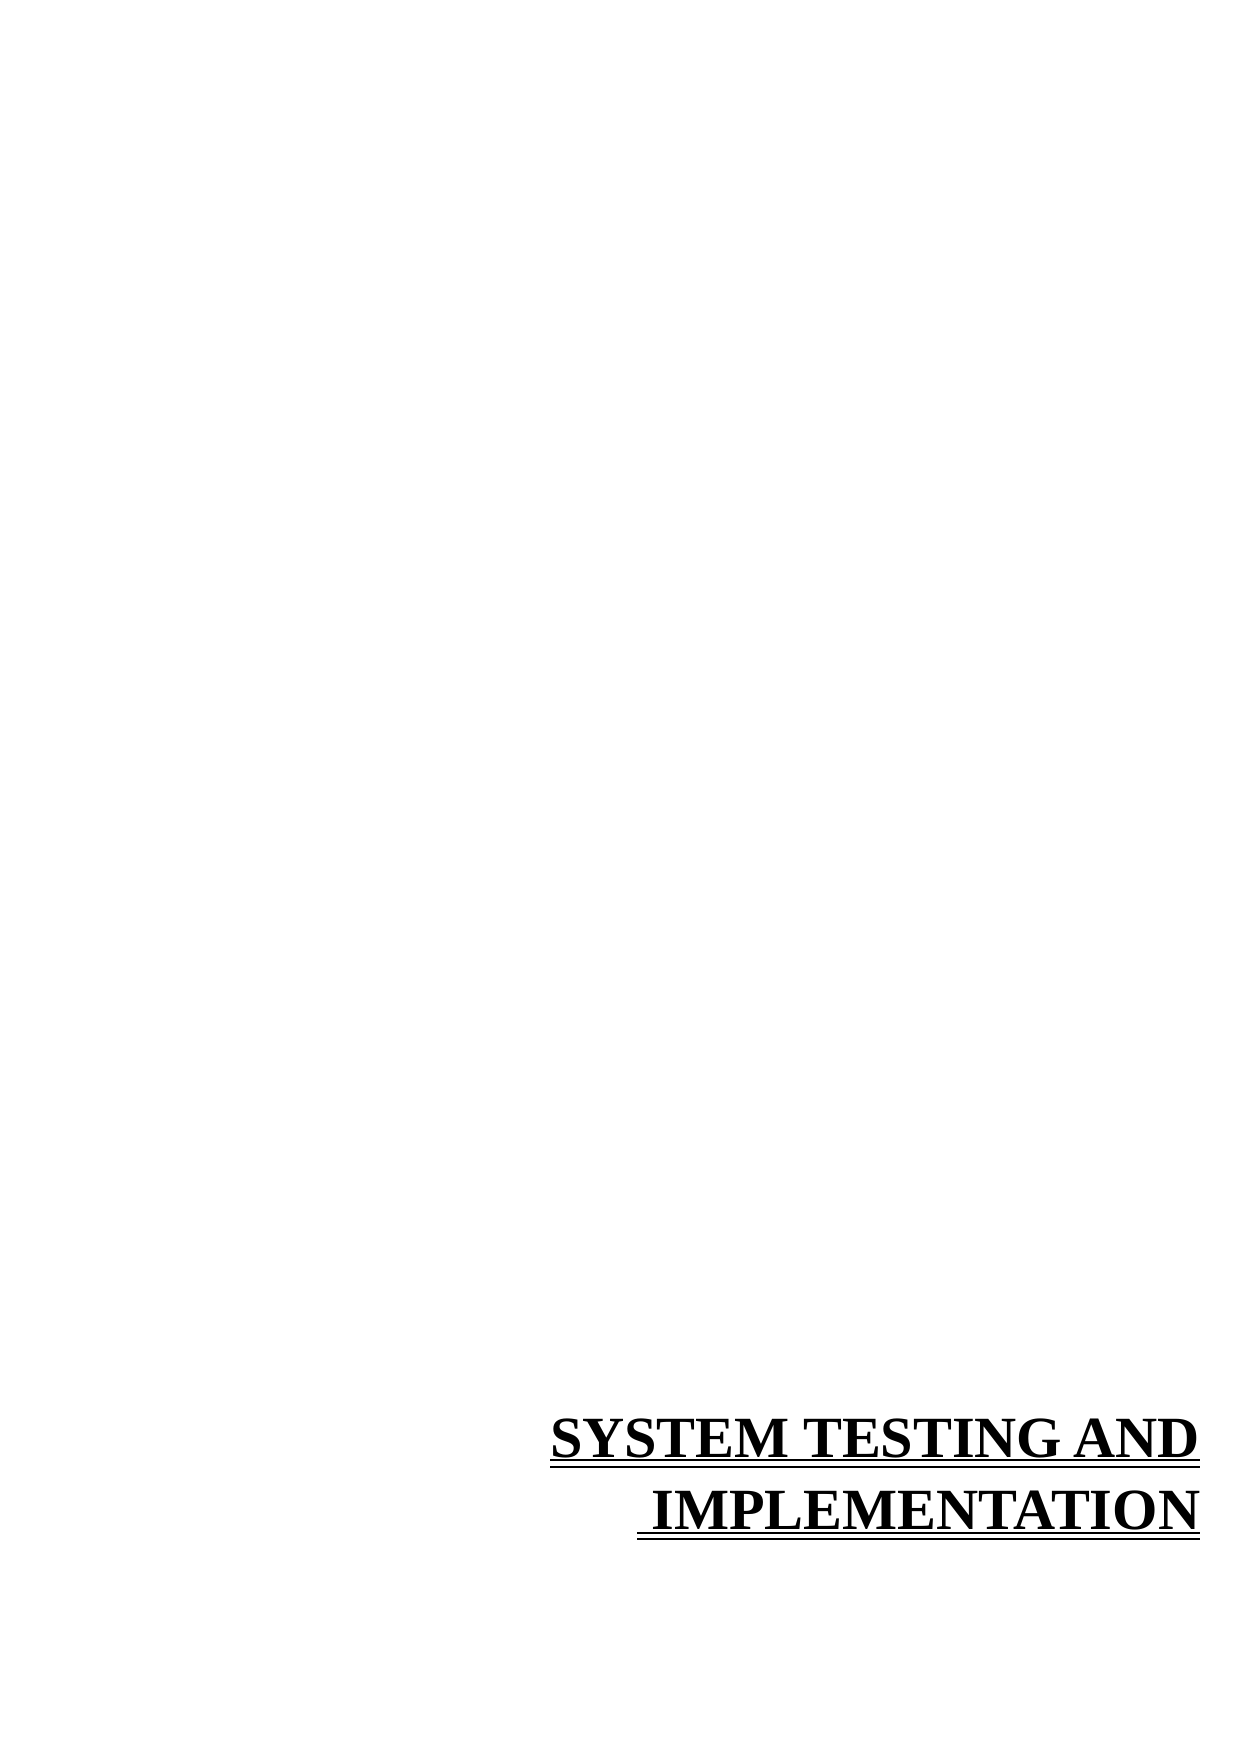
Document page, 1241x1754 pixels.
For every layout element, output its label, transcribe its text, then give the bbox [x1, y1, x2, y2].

subtitle SYSTEM TESTING AND [28, 1402, 1200, 1469]
subtitle IMPLEMENTATION [28, 1475, 1200, 1542]
